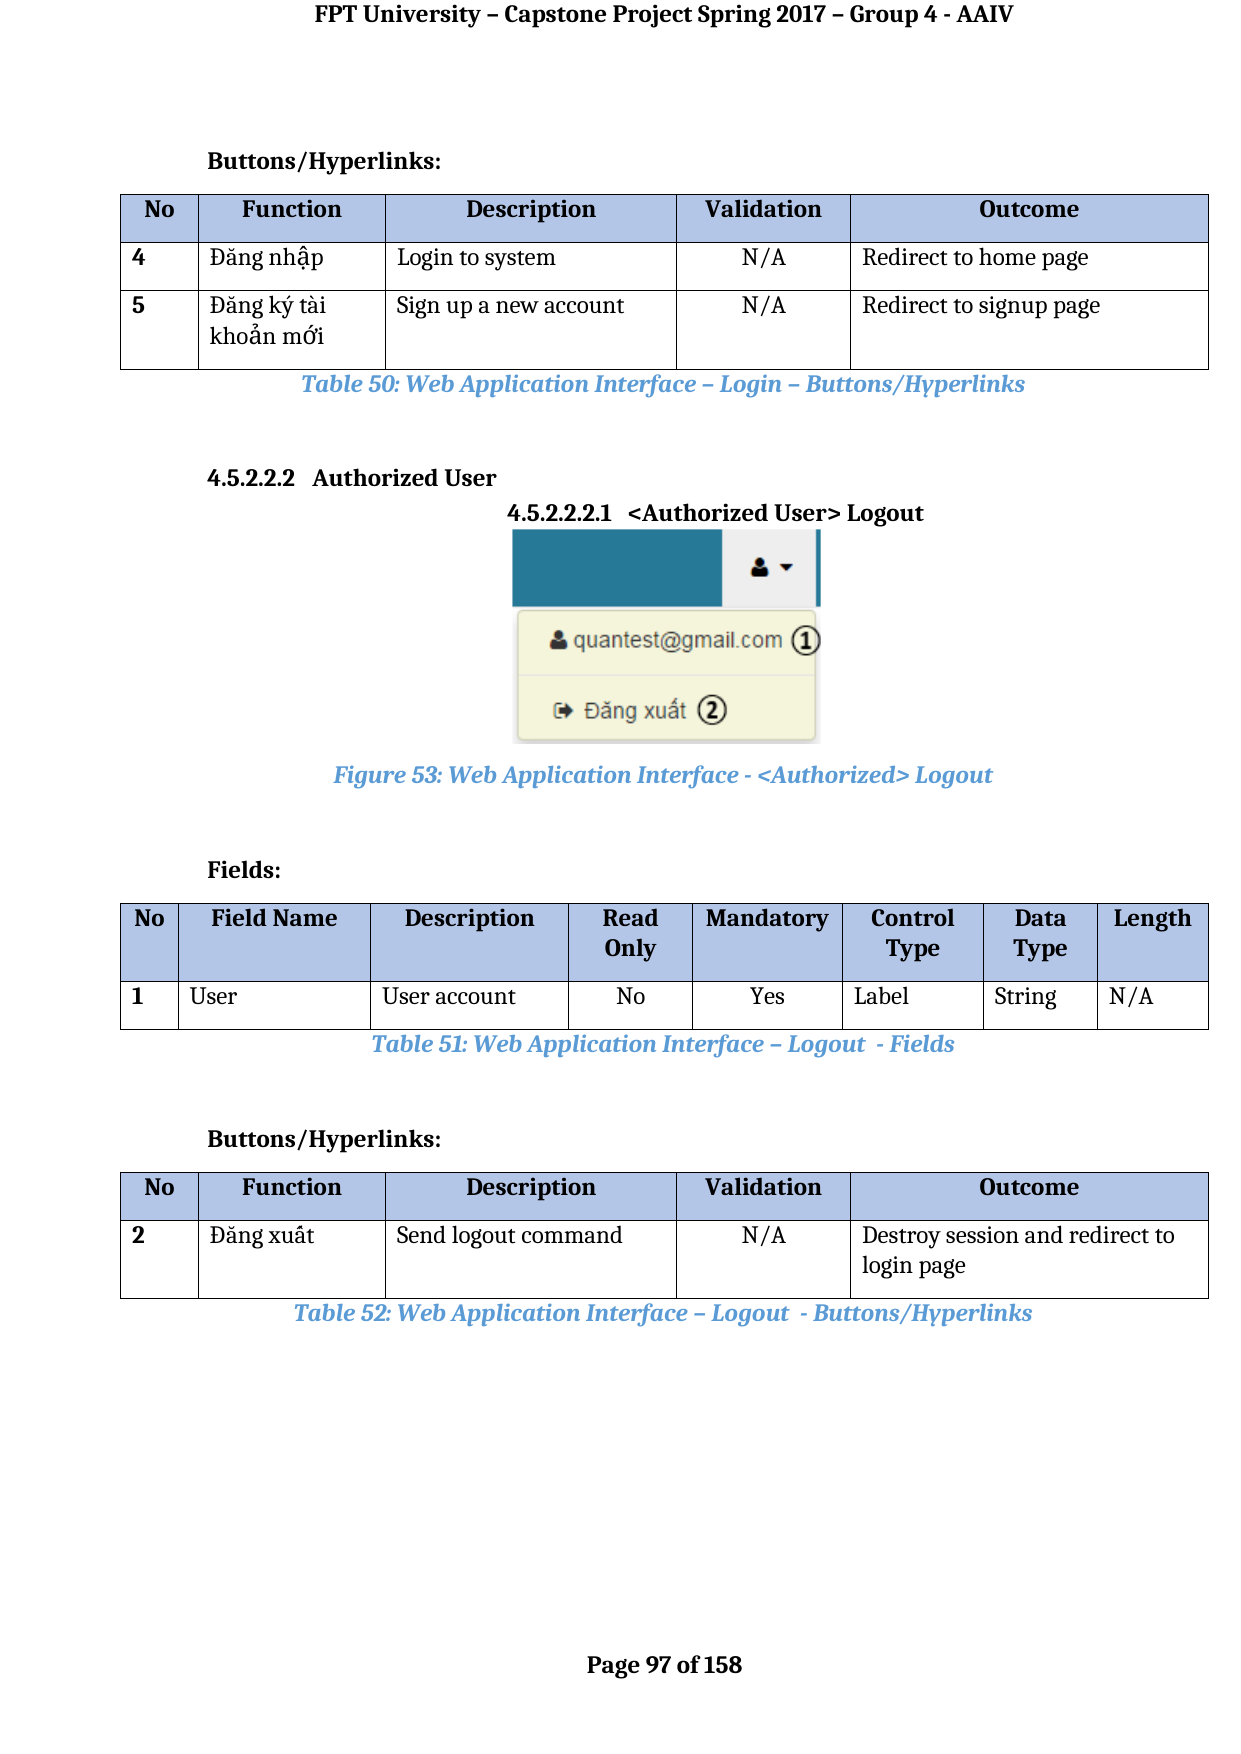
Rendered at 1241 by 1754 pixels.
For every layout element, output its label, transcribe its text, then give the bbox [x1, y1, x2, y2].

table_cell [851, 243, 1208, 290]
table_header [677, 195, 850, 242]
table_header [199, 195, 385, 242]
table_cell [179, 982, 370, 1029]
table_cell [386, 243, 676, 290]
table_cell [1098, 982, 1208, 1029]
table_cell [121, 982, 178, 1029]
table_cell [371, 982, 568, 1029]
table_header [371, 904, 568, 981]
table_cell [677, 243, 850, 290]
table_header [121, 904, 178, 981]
text Fields: [207, 856, 1122, 884]
picture [508, 529, 821, 744]
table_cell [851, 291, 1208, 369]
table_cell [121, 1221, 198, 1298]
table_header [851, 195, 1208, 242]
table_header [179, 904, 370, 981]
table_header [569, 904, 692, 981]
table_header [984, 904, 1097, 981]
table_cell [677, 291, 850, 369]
subtitle Authorized User [207, 464, 1122, 493]
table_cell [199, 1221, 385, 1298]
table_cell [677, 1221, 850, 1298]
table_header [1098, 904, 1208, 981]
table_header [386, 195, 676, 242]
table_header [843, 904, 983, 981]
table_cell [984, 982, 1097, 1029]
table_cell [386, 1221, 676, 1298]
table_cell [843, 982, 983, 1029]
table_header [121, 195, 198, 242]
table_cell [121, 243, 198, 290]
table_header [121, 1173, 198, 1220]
text Buttons/Hyperlinks: [207, 147, 1122, 176]
text Table 52: Web Application Interface – Logout - Buttons/Hyperlinks [207, 1299, 1122, 1328]
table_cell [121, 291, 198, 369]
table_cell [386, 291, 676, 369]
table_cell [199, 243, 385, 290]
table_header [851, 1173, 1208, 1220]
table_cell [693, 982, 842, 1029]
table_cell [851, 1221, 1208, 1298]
subtitle <Authorized User> Logout [507, 499, 1122, 527]
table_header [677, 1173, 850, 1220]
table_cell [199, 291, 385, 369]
text Table 50: Web Application Interface – Login – Buttons/Hyperlinks [207, 370, 1122, 399]
text Buttons/Hyperlinks: [207, 1124, 1122, 1153]
text Figure 53: Web Application Interface - <Authorized> Logout [207, 761, 1122, 790]
text Table 51: Web Application Interface – Logout - Fields [207, 1030, 1122, 1059]
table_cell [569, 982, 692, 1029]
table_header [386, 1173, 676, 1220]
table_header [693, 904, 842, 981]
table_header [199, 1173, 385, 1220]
